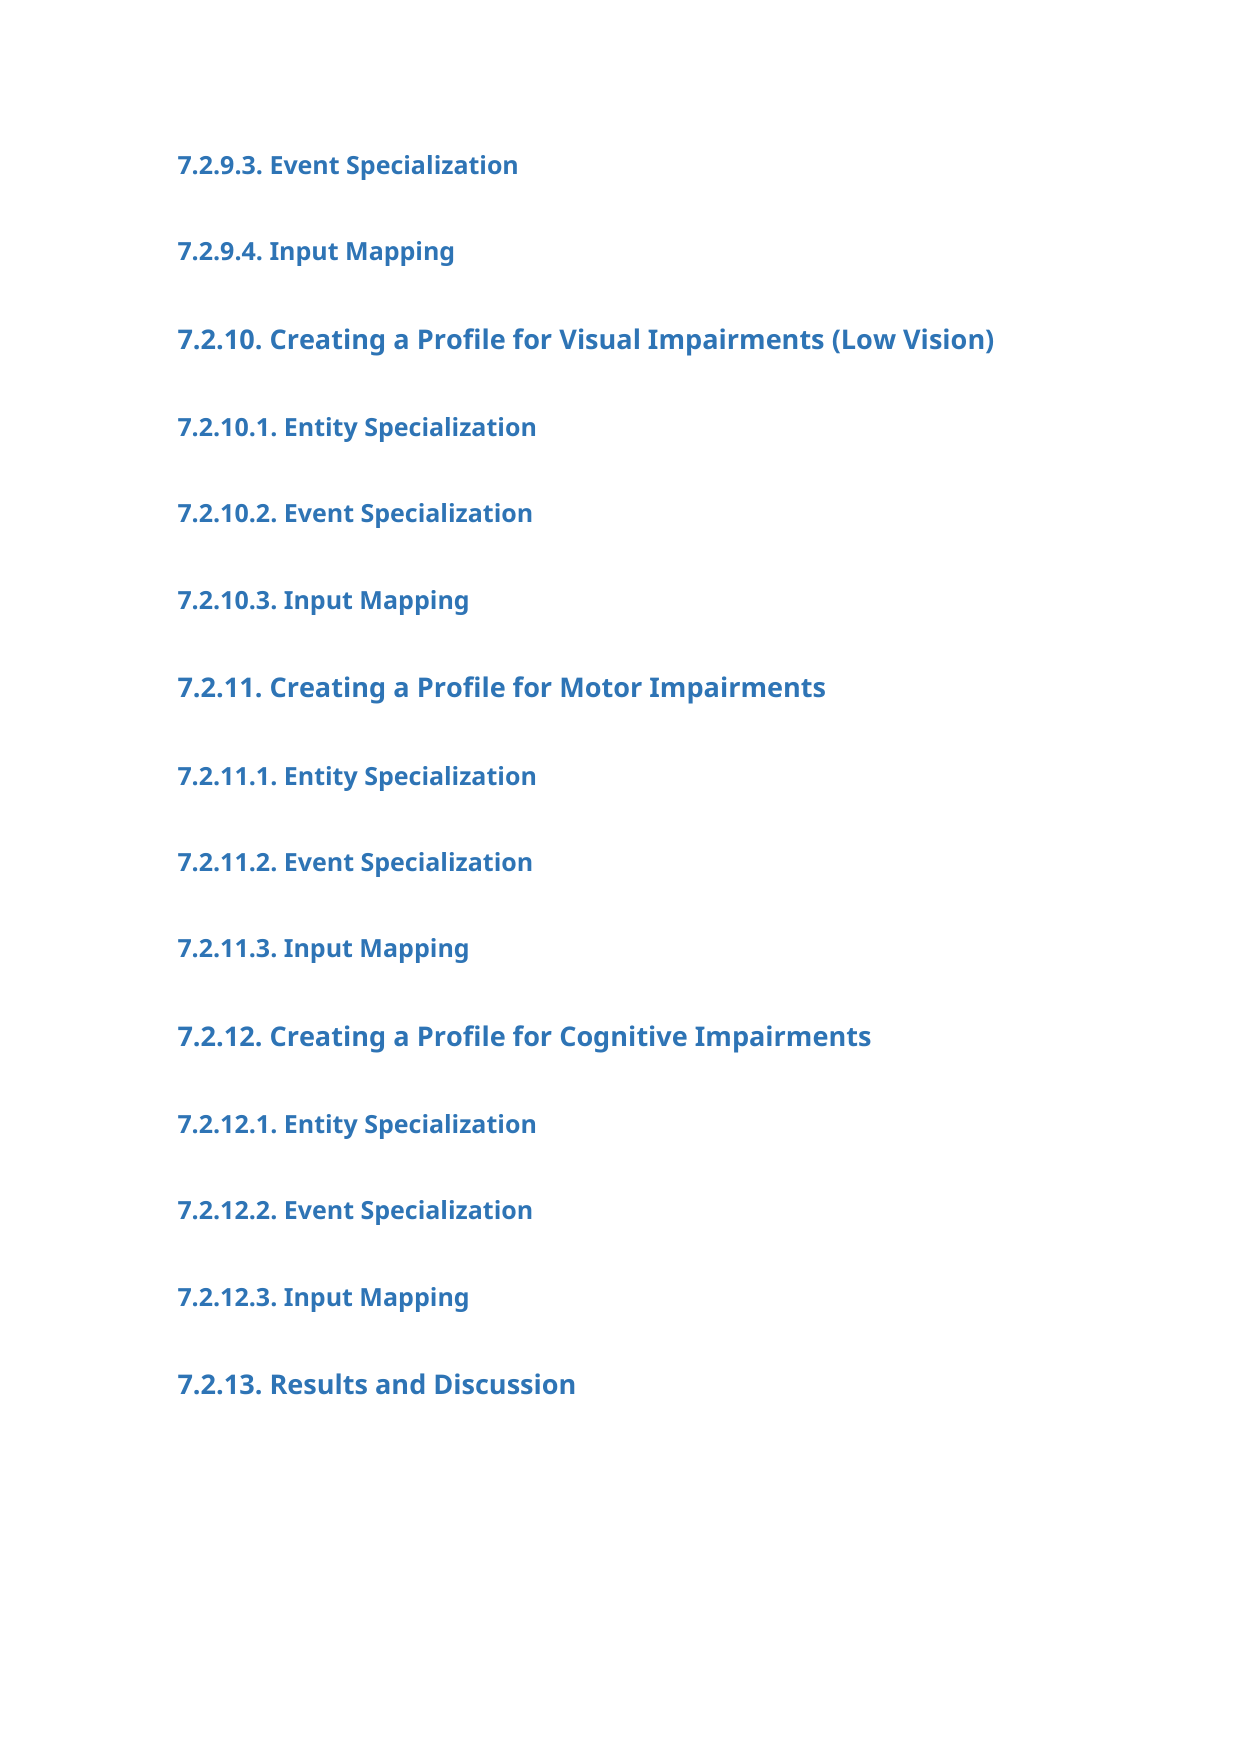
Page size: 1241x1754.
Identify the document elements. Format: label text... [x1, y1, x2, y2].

subtitle Event Specialization [177, 496, 1063, 530]
subtitle Input Mapping [177, 234, 1063, 268]
subtitle Input Mapping [177, 582, 1063, 616]
subtitle Creating a Profile for Visual Impairments (Low Vision) [177, 320, 1063, 357]
subtitle Input Mapping [177, 1279, 1063, 1313]
subtitle Entity Specialization [177, 758, 1063, 792]
subtitle Event Specialization [177, 1193, 1063, 1227]
subtitle Entity Specialization [177, 410, 1063, 444]
subtitle Input Mapping [177, 931, 1063, 965]
subtitle Creating a Profile for Cognitive Impairments [177, 1017, 1063, 1054]
subtitle Creating a Profile for Motor Impairments [177, 669, 1063, 706]
subtitle Entity Specialization [177, 1107, 1063, 1141]
subtitle Event Specialization [177, 148, 1063, 182]
subtitle Results and Discussion [177, 1366, 1063, 1402]
subtitle Event Specialization [177, 844, 1063, 878]
